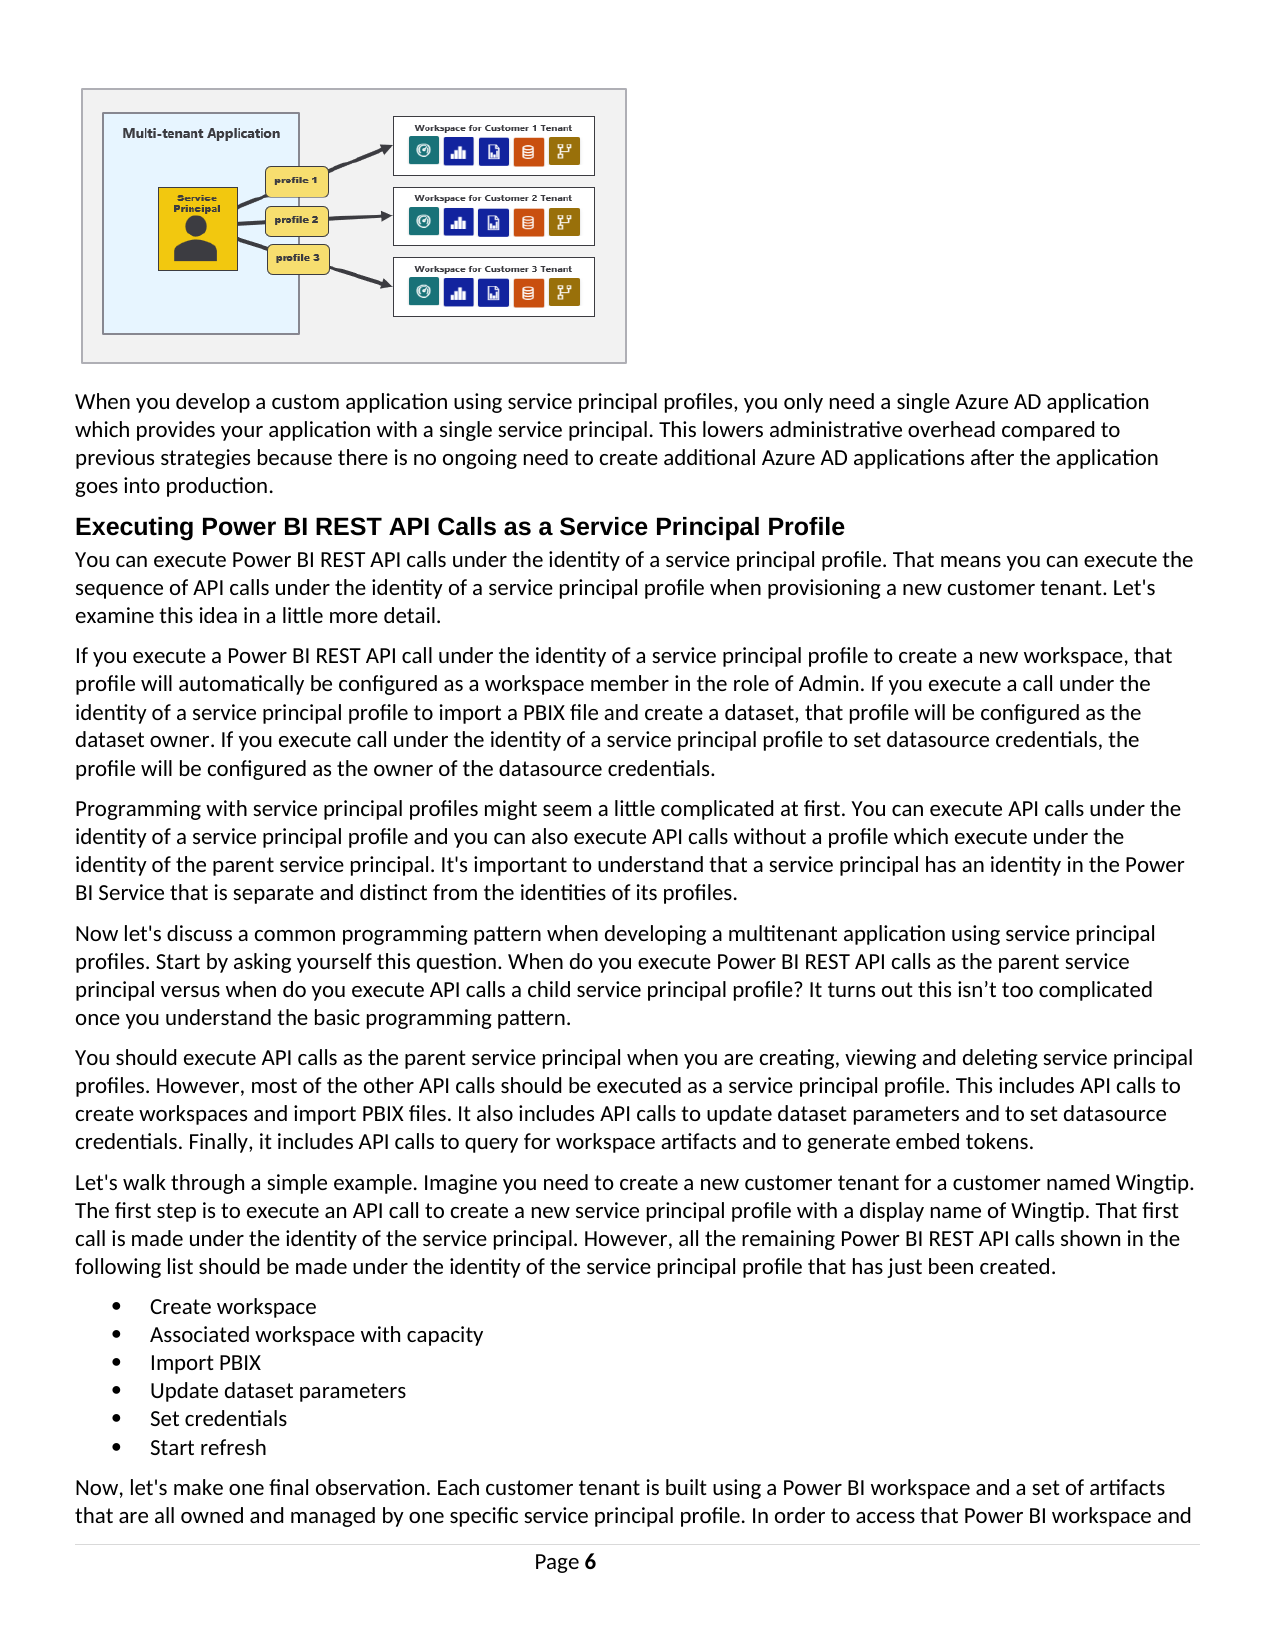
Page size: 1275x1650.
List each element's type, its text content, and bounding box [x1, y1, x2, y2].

subtitle Executing Power BI REST API Calls as a Service Principal Profile [75, 512, 1200, 541]
text Programming with service principal profiles might seem a little complicated at first. You can execute API calls under the identity of a service principal profile and you can also execute API calls without a profile which execute under the identity of the parent service principal. It's important to understand that a service principal has an identity in the Power BI Service that is separate and distinct from the identities of its profiles. [75, 794, 1200, 906]
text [75, 1473, 1200, 1529]
list Start refresh [112, 1433, 1200, 1461]
list Associated workspace with capacity [112, 1321, 1200, 1348]
text You should execute API calls as the parent service principal when you are creating, viewing and deleting service principal profiles. However, most of the other API calls should be executed as a service principal profile. This includes API calls to create workspaces and import PBIX files. It also includes API calls to update dataset parameters and to set datasource credentials. Finally, it includes API calls to query for workspace artifacts and to generate embed tokens. [75, 1043, 1200, 1155]
list Create workspace [112, 1292, 1200, 1321]
text Let's walk through a simple example. Imagine you need to create a new customer tenant for a customer named Wingtip. The first step is to execute an API call to create a new service principal profile with a display name of Wingtip. That first call is made under the identity of the service principal. However, all the remaining Power BI REST API calls shown in the following list should be made under the identity of the service principal profile that has just been created. [75, 1168, 1200, 1280]
list Import PBIX [112, 1348, 1200, 1377]
text If you execute a Power BI REST API call under the identity of a service principal profile to create a new workspace, that profile will automatically be configured as a workspace member in the role of Admin. If you execute a call under the identity of a service principal profile to import a PBIX file and create a dataset, that profile will be configured as the dataset owner. If you execute call under the identity of a service principal profile to set datasource credentials, the profile will be configured as the owner of the datasource credentials. [75, 642, 1200, 782]
list Update dataset parameters [112, 1377, 1200, 1404]
text You can execute Power BI REST API calls under the identity of a service principal profile. That means you can execute the sequence of API calls under the identity of a service principal profile when provisioning a new customer tenant. Let's examine this idea in a little more detail. [75, 545, 1200, 629]
text Now let's discuss a common programming pattern when developing a multitenant application using service principal profiles. Start by asking yourself this question. When do you execute Power BI REST API calls as the parent service principal versus when do you execute API calls a child service principal profile? It turns out this isn’t too complicated once you understand the basic programming pattern. [75, 919, 1200, 1031]
text When you develop a custom application using service principal profiles, you only need a single Azure AD application which provides your application with a single service principal. This lowers administrative overhead compared to previous strategies because there is no ongoing need to create additional Azure AD applications after the application goes into production. [75, 387, 1200, 499]
picture [75, 75, 638, 375]
list Set credentials [112, 1404, 1200, 1433]
